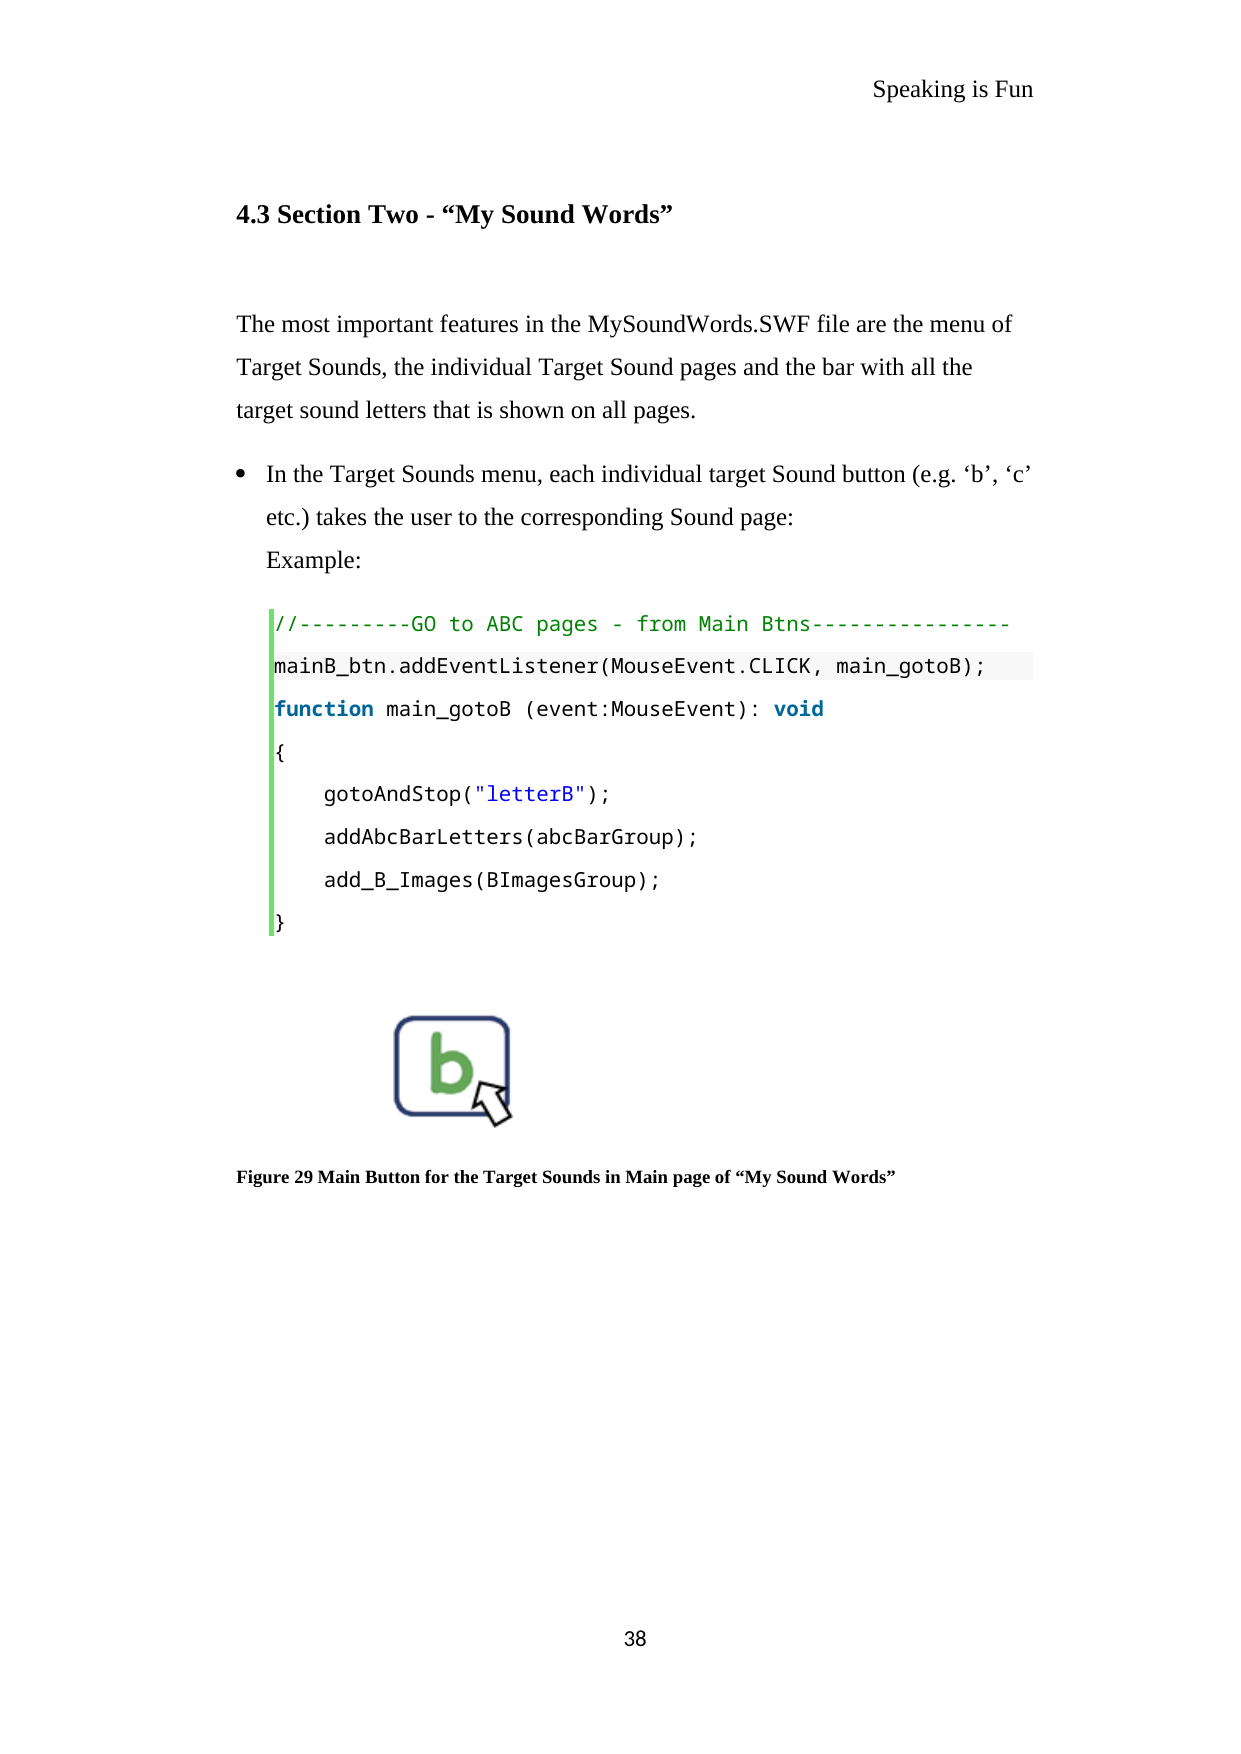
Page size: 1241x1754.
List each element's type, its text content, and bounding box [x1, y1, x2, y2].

text The most important features in the MySoundWords.SWF file are the menu of Target Sounds, the individual Target Sound pages and the bar with all the target sound letters that is shown on all pages. [236, 309, 1033, 424]
text //---------GO to ABC pages - from Main Btns---------------- [274, 609, 1033, 637]
subtitle 4.3 Section Two - “My Sound Words” [236, 198, 1033, 229]
list In the Target Sounds menu, each individual target Sound button (e.g. ‘b’, ‘c’ etc.) takes the user to the corresponding Sound page: [236, 459, 1033, 531]
text function main_gotoB (event:MouseEvent): void [274, 694, 1033, 723]
text mainB_btn.addEventListener(MouseEvent.CLICK, main_gotoB); [274, 652, 1033, 680]
list Example: [266, 545, 1033, 574]
text Figure 29 Main Button for the Target Sounds in Main page of “My Sound Words” [236, 1166, 1033, 1188]
text { [274, 737, 1033, 765]
text add_B_Images(BImagesGroup); [274, 865, 1033, 893]
text } [274, 907, 1033, 936]
text addAbcBarLetters(abcBarGroup); [274, 822, 1033, 851]
text gotoAndStop("letterB"); [274, 779, 1033, 808]
picture [392, 1013, 518, 1131]
